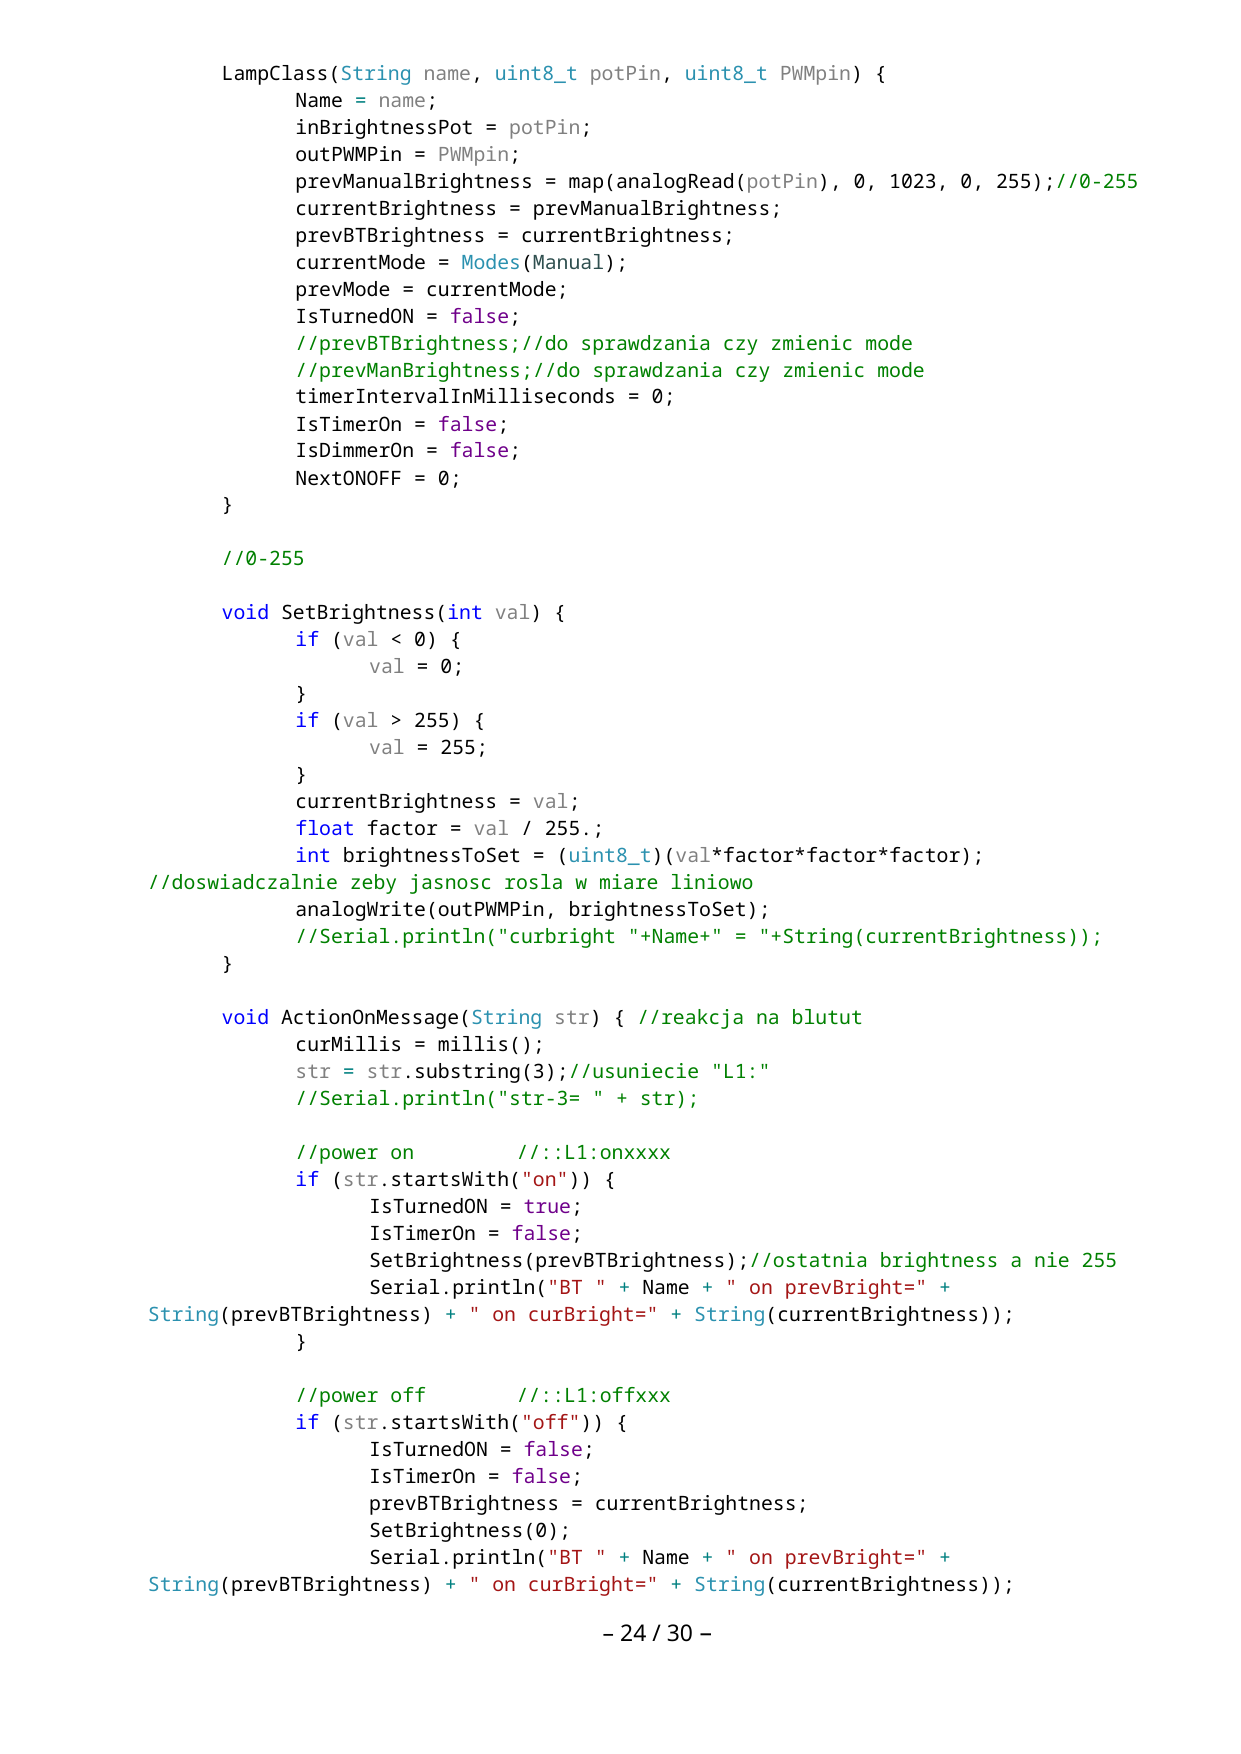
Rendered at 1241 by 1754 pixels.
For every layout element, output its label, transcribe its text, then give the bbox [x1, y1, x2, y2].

text prevManualBrightness = map(analogRead(potPin), 0, 1023, 0, 255);//0-255 [148, 167, 1167, 194]
text int brightnessToSet = (uint8_t)(val*factor*factor*factor); //doswiadczalnie zeby jasnosc rosla w miare liniowo [148, 841, 1167, 895]
text SetBrightness(0); [148, 1516, 1167, 1543]
text SetBrightness(prevBTBrightness);//ostatnia brightness a nie 255 [148, 1246, 1167, 1273]
text val = 255; [148, 733, 1167, 761]
text curMillis = millis(); [148, 1030, 1167, 1057]
text str = str.substring(3);//usuniecie "L1:" [148, 1057, 1167, 1084]
text val = 0; [148, 653, 1167, 679]
text IsTurnedON = true; [148, 1192, 1167, 1219]
text void SetBrightness(int val) { [148, 599, 1167, 626]
text //Serial.println("str-3= " + str); [148, 1084, 1167, 1111]
text } [148, 491, 1167, 518]
text timerIntervalInMilliseconds = 0; [148, 383, 1167, 410]
text IsTimerOn = false; [148, 410, 1167, 437]
text outPWMPin = PWMpin; [148, 140, 1167, 167]
text IsTimerOn = false; [148, 1462, 1167, 1489]
text } [148, 1327, 1167, 1354]
text if (val < 0) { [148, 626, 1167, 653]
text prevBTBrightness = currentBrightness; [148, 221, 1167, 248]
text LampClass(String name, uint8_t potPin, uint8_t PWMpin) { [148, 59, 1167, 86]
text //prevBTBrightness;//do sprawdzania czy zmienic mode [148, 329, 1167, 356]
text Serial.println("BT " + Name + " on prevBright=" + String(prevBTBrightness) + " on curBright=" + String(currentBrightness)); [148, 1543, 1167, 1597]
text IsDimmerOn = false; [148, 437, 1167, 464]
text currentBrightness = prevManualBrightness; [148, 194, 1167, 221]
text //power off //::L1:offxxx [148, 1381, 1167, 1408]
text Serial.println("BT " + Name + " on prevBright=" + String(prevBTBrightness) + " on curBright=" + String(currentBrightness)); [148, 1273, 1167, 1327]
text float factor = val / 255.; [148, 814, 1167, 841]
text inBrightnessPot = potPin; [148, 113, 1167, 140]
text currentMode = Modes(Manual); [148, 248, 1167, 275]
text if (val > 255) { [148, 707, 1167, 733]
text //prevManBrightness;//do sprawdzania czy zmienic mode [148, 356, 1167, 383]
text if (str.startsWith("off")) { [148, 1408, 1167, 1435]
text IsTurnedON = false; [148, 302, 1167, 329]
text currentBrightness = val; [148, 787, 1167, 814]
text //power on //::L1:onxxxx [148, 1138, 1167, 1165]
text Name = name; [148, 86, 1167, 113]
text IsTimerOn = false; [148, 1219, 1167, 1246]
text } [148, 949, 1167, 976]
text //Serial.println("curbright "+Name+" = "+String(currentBrightness)); [148, 922, 1167, 949]
text NextONOFF = 0; [148, 464, 1167, 491]
text IsTurnedON = false; [148, 1435, 1167, 1462]
text prevMode = currentMode; [148, 275, 1167, 302]
text //0-255 [148, 545, 1167, 572]
text if (str.startsWith("on")) { [148, 1165, 1167, 1192]
text } [148, 761, 1167, 787]
text } [148, 679, 1167, 707]
text prevBTBrightness = currentBrightness; [148, 1489, 1167, 1516]
text void ActionOnMessage(String str) { //reakcja na blutut [148, 1003, 1167, 1030]
text analogWrite(outPWMPin, brightnessToSet); [148, 895, 1167, 922]
